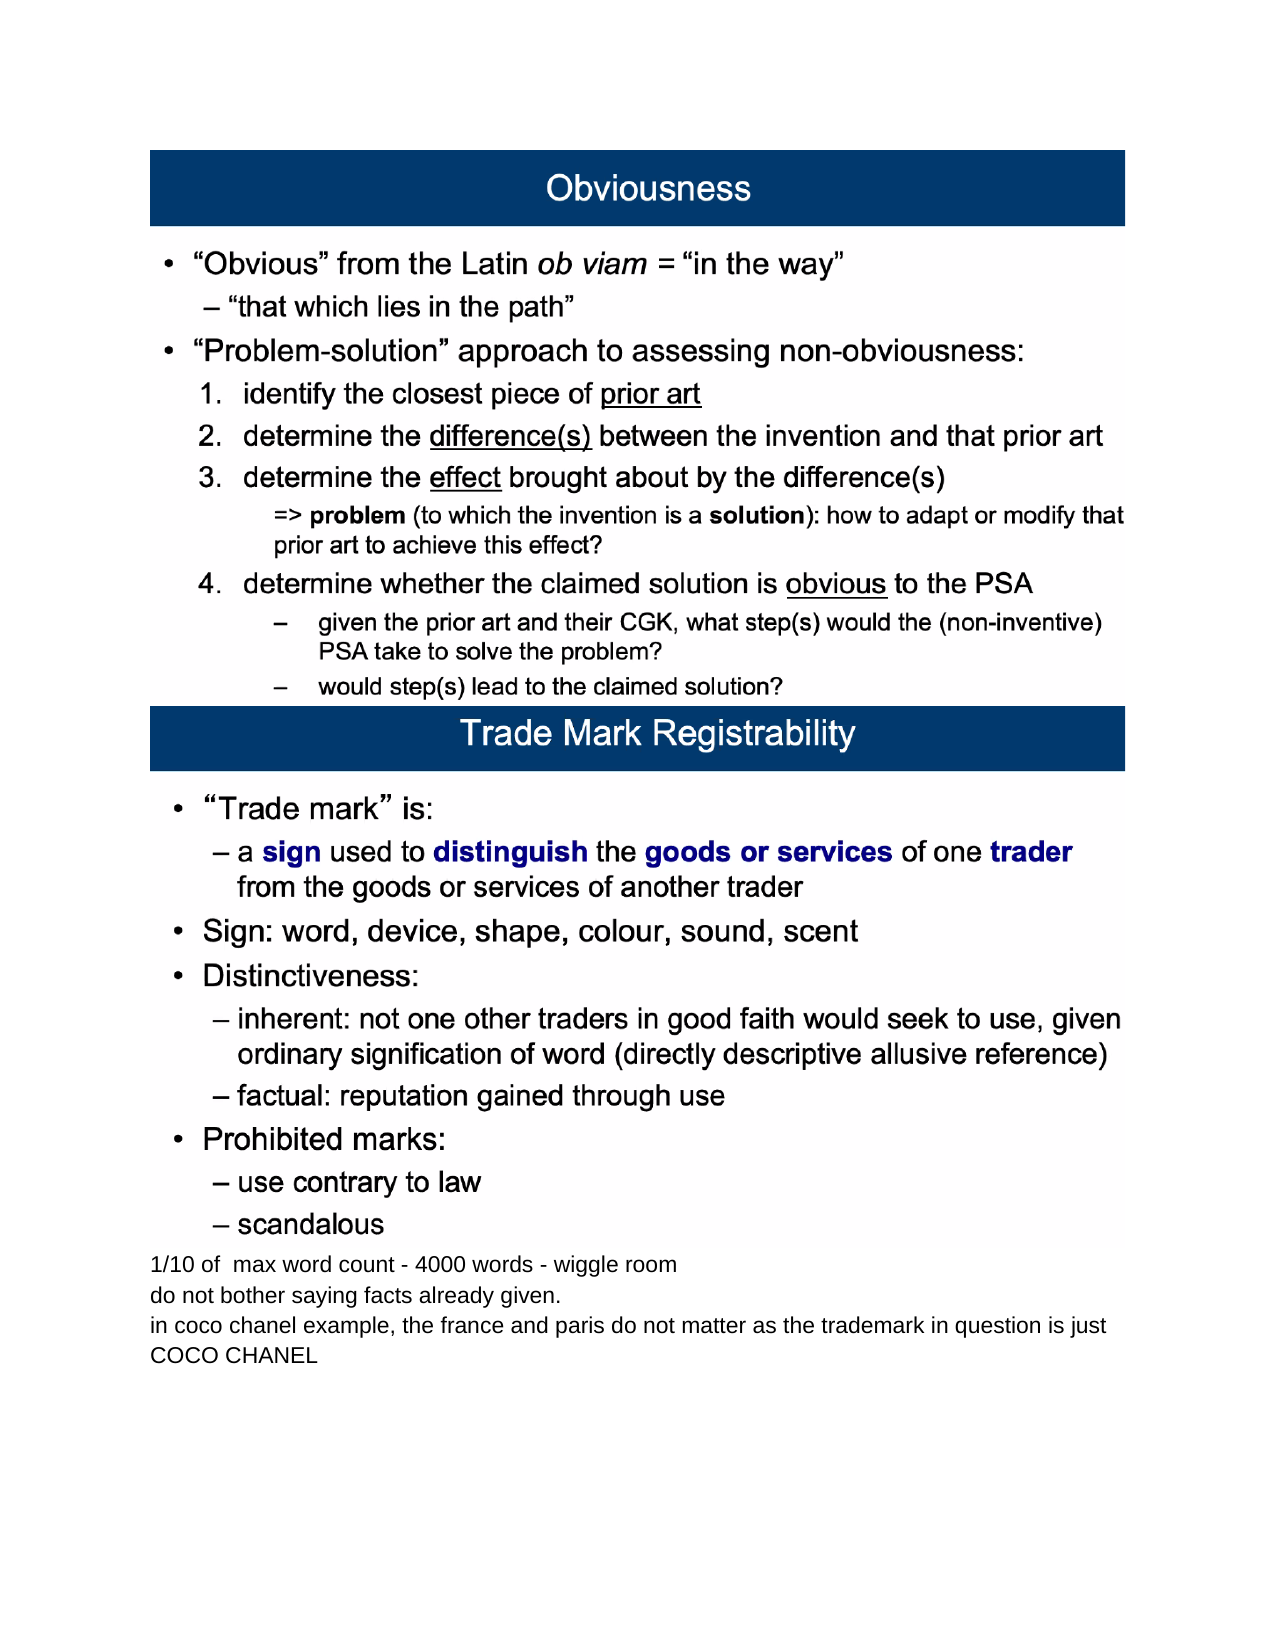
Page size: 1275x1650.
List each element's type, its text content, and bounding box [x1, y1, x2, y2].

picture [150, 150, 1125, 702]
text in coco chanel example, the france and paris do not matter as the trademark in question is just COCO CHANEL [150, 1312, 1125, 1368]
text do not bother saying facts already given. [150, 1282, 1125, 1308]
text 1/10 of max word count - 4000 words - wiggle room [150, 1251, 1125, 1278]
picture [150, 706, 1125, 1248]
